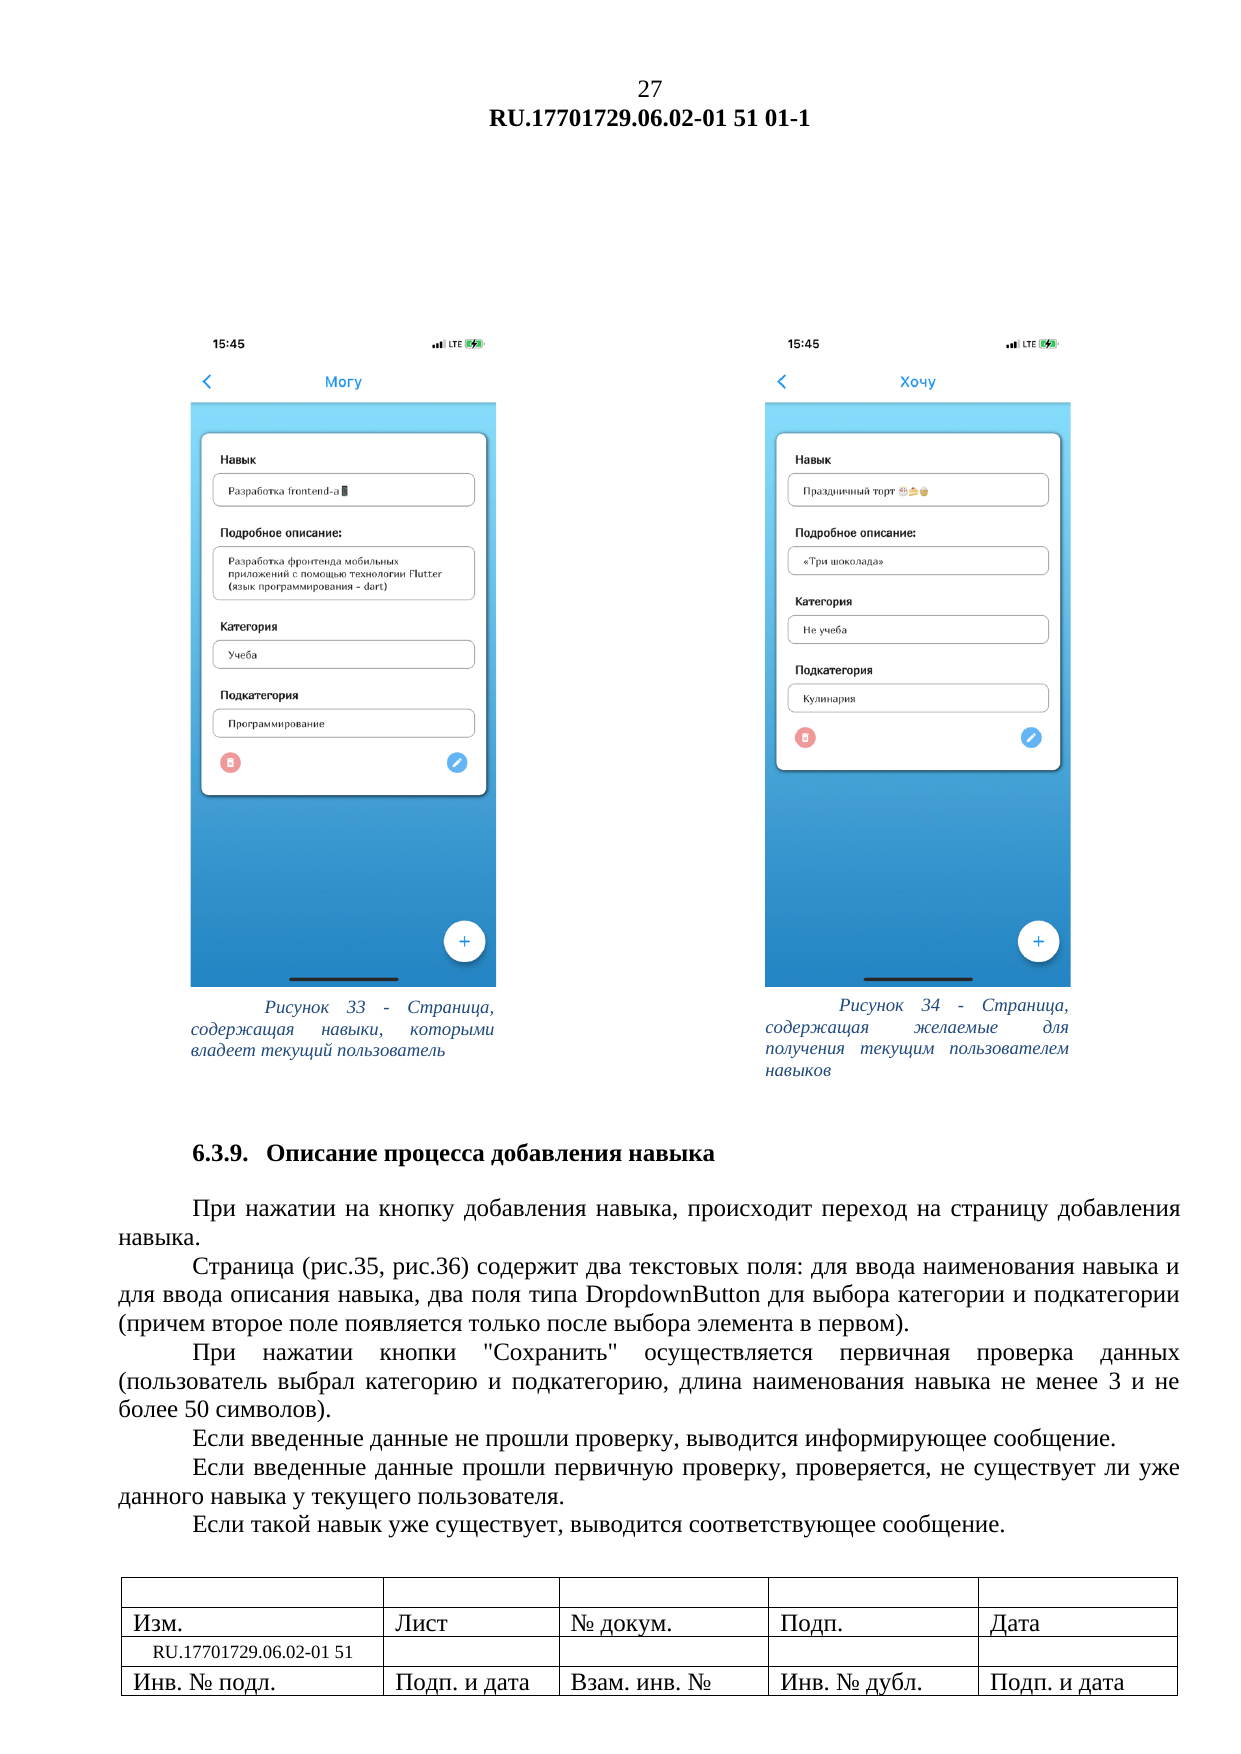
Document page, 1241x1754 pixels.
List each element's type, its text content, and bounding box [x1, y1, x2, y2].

text Если введенные данные прошли первичную проверку, проверяется, не существует ли уже данного навыка у текущего пользователя. [118, 1452, 1181, 1509]
picture [190, 325, 497, 987]
text Страница (рис.35, рис.36) содержит два текстовых поля: для ввода наименования навыка и для ввода описания навыка, два поля типа DropdownButton для выбора категории и подкатегории (причем второе поле появляется только после выбора элемента в первом). [118, 1251, 1181, 1337]
text Описание процесса добавления навыка [118, 1138, 1181, 1166]
text Если такой навык уже существует, выводится соответствующее сообщение. [118, 1509, 1181, 1538]
text При нажатии на кнопку добавления навыка, происходит переход на страницу добавления навыка. [118, 1193, 1181, 1251]
text При нажатии кнопки "Сохранить" осуществляется первичная проверка данных (пользователь выбрал категорию и подкатегорию, длина наименования навыка не менее 3 и не более 50 символов). [118, 1337, 1181, 1423]
text Если введенные данные не прошли проверку, выводится информирующее сообщение. [118, 1423, 1181, 1452]
picture [765, 325, 1071, 987]
